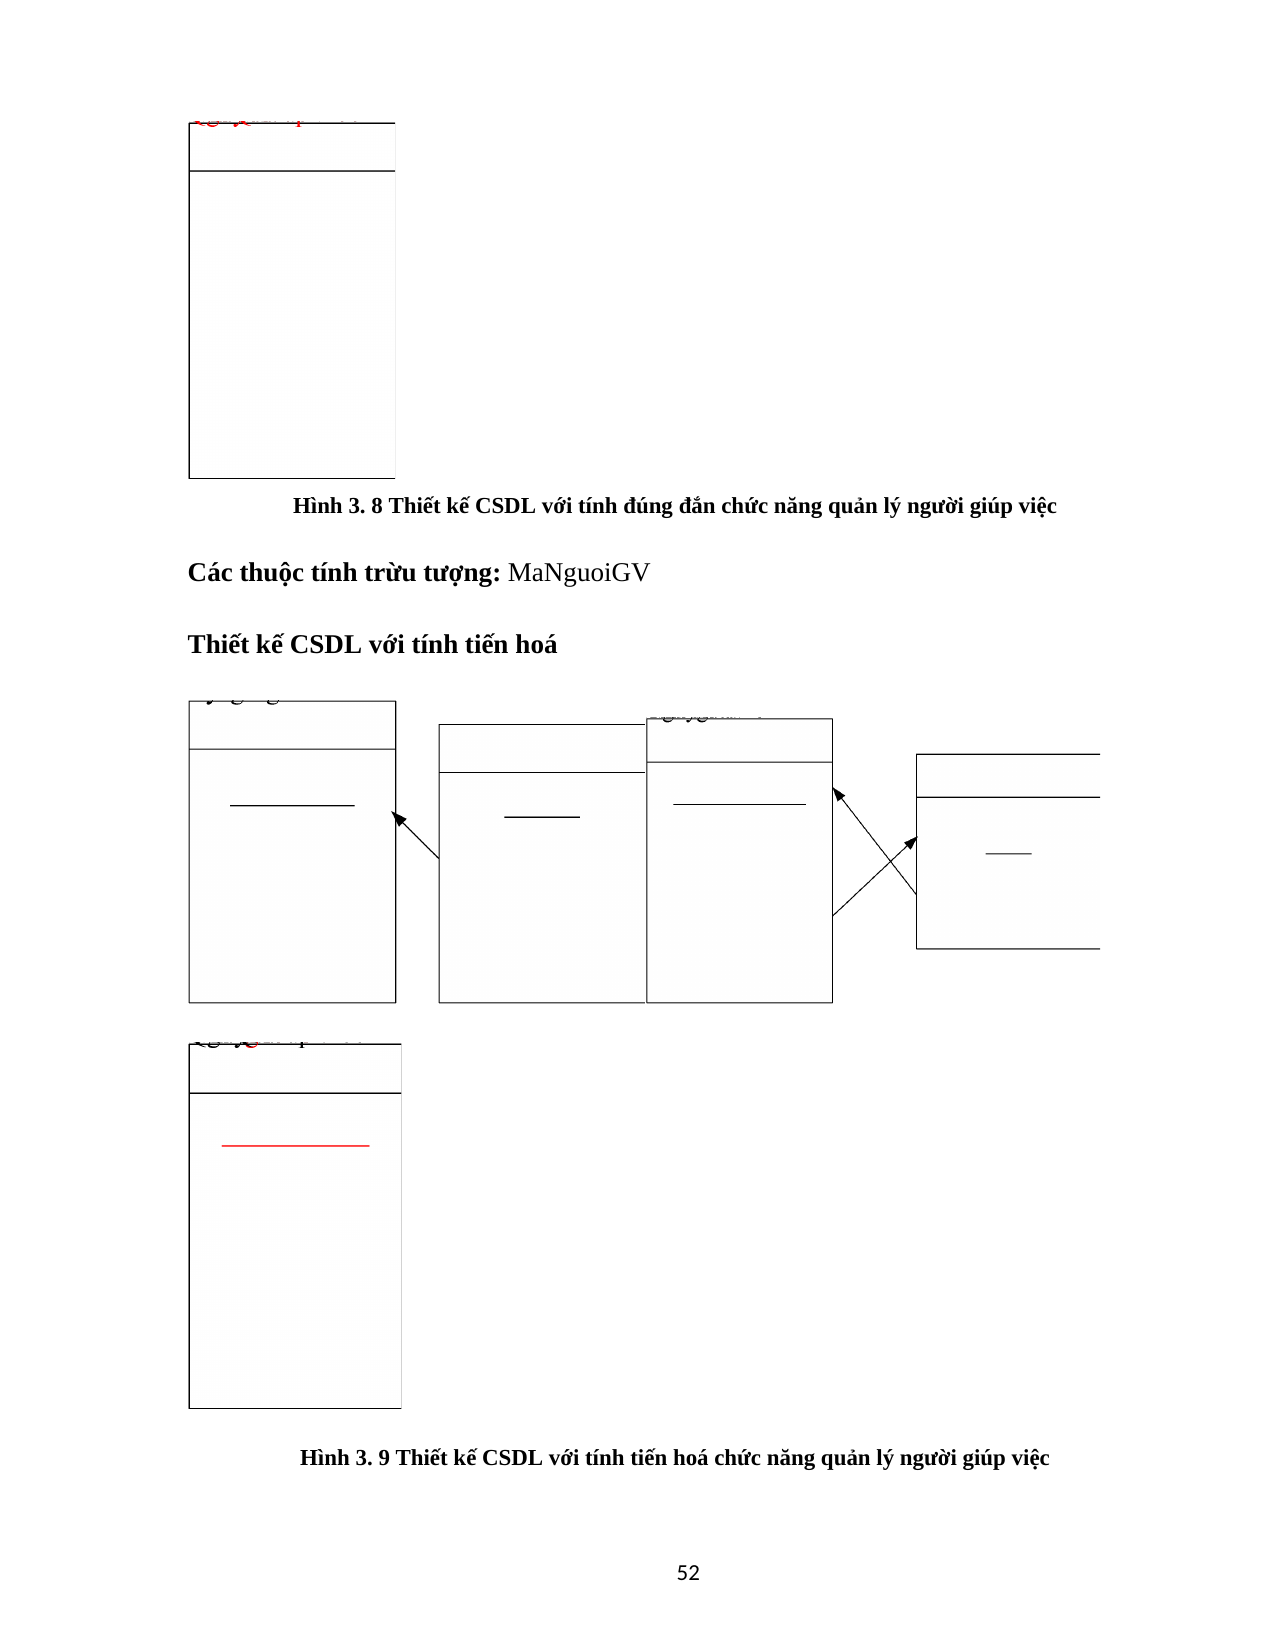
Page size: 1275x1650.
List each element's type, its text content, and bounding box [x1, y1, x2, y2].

picture [187, 700, 1100, 1004]
text Hình 3. 8 Thiết kế CSDL với tính đúng đắn chức năng quản lý người giúp việc [187, 492, 1162, 518]
picture [187, 121, 395, 479]
text Các thuộc tính trừu tượng: MaNguoiGV [187, 557, 1162, 588]
text Hình 3. 9 Thiết kế CSDL với tính tiến hoá chức năng quản lý người giúp việc [187, 1444, 1162, 1470]
text Thiết kế CSDL với tính tiến hoá [187, 628, 1162, 659]
picture [187, 1042, 402, 1409]
